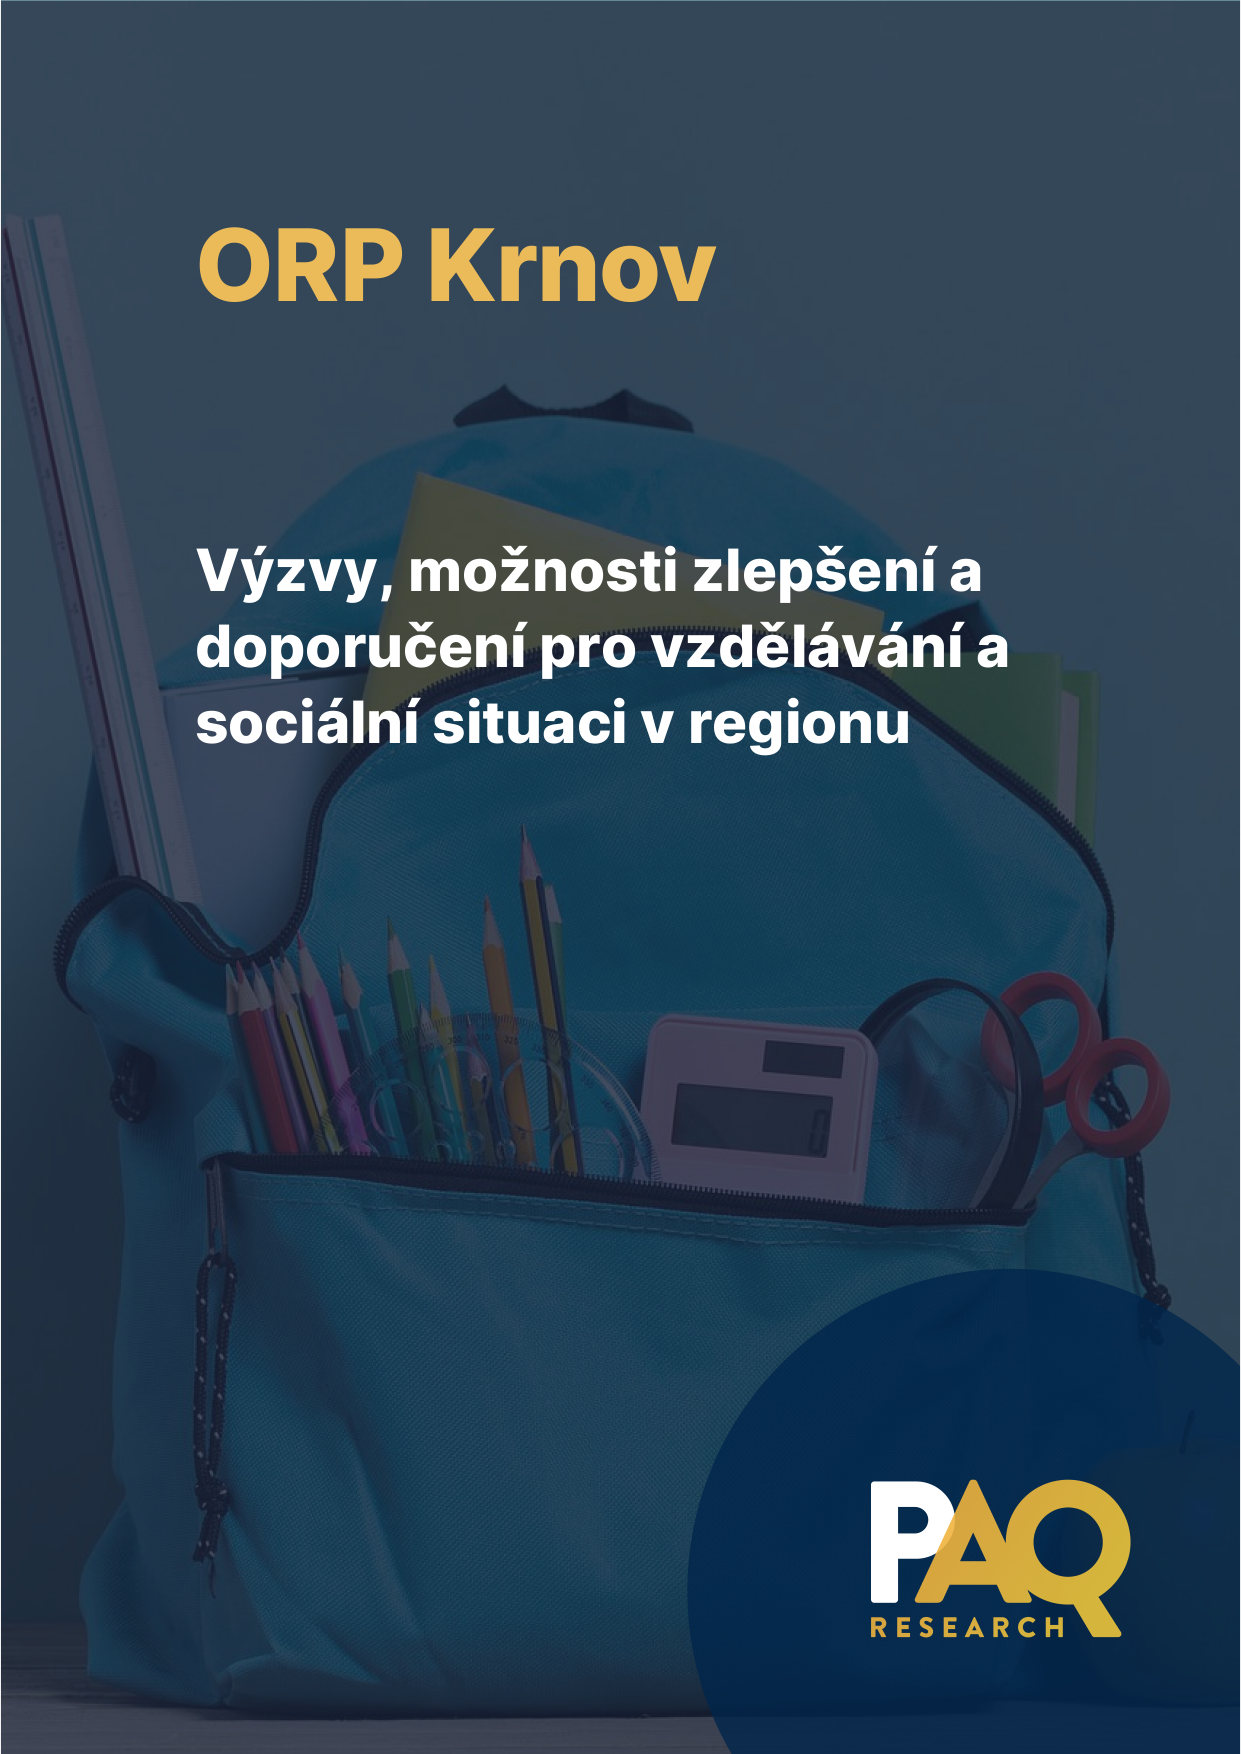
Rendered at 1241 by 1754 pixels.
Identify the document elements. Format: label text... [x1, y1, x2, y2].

text ORP Krnov [195, 205, 1045, 326]
picture [0, 0, 1241, 1754]
text Výzvy, možnosti zlepšení a doporučení pro vzdělávání a sociální situaci v regionu [195, 534, 1045, 758]
